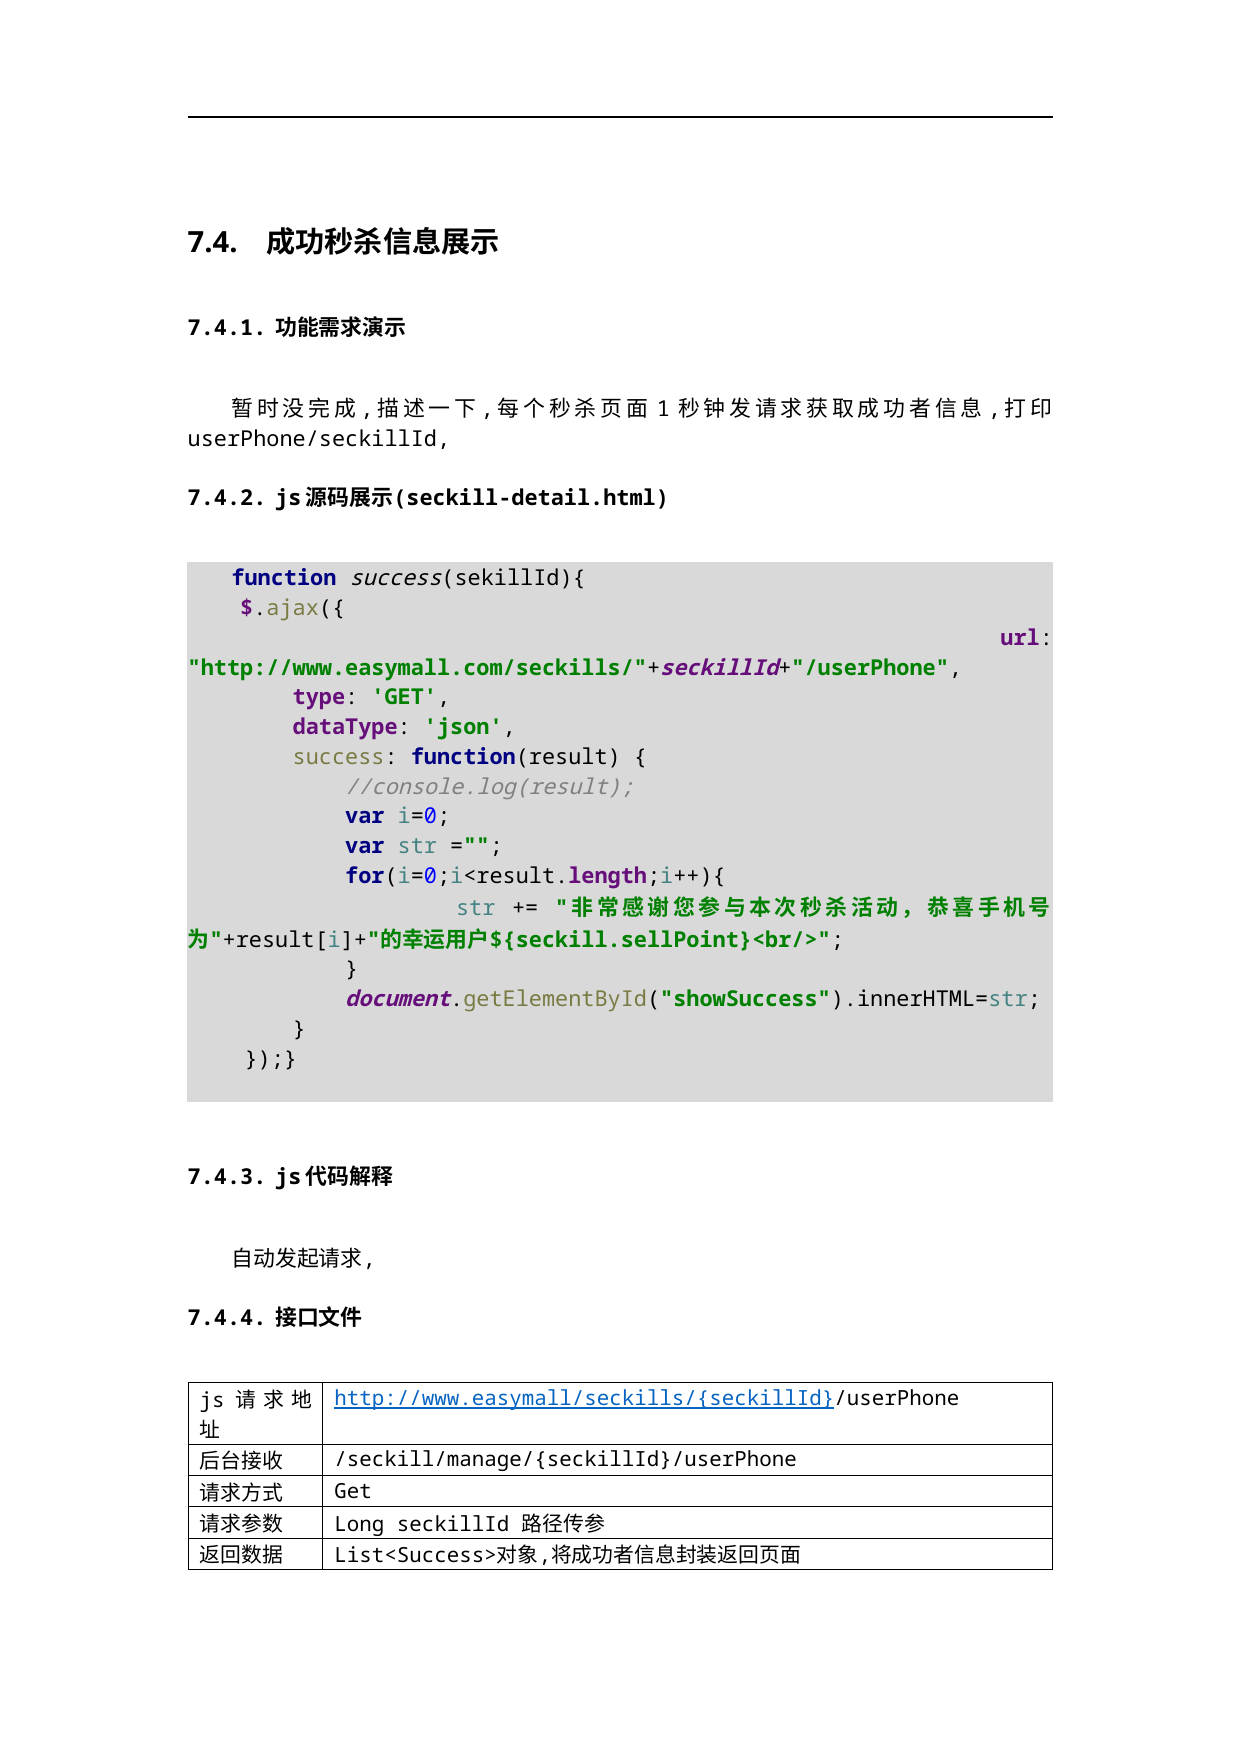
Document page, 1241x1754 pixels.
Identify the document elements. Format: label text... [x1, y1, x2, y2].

table_cell 请求参数 [189, 1507, 322, 1537]
subtitle 成功秒杀信息展示 [187, 219, 1053, 261]
table_cell 请求方式 [189, 1476, 322, 1506]
text 暂时没完成,描述一下,每个秒杀页面1秒钟发请求获取成功者信息,打印userPhone/seckillId, [187, 391, 1053, 453]
table_header http://www.easymall/seckills/{seckillId}/userPhone [323, 1383, 1052, 1443]
text function success(sekillId){ $.ajax({ url: "http://www.easymall.com/seckills/"+seckillId+"/userPhone", type: 'GET', dataType: 'json', success: function(result) { //console.log(result); var i=0; var str =""; for(i=0;i<result.length;i++){ str += "非常感谢您参与本次秒杀活动，恭喜手机号为"+result[i]+"的幸运用户${seckill.sellPoint}<br/>"; } document.getElementById("showSuccess").innerHTML=str; } [187, 562, 1053, 1043]
text });} [187, 1043, 1053, 1102]
subtitle js代码解释 [187, 1159, 1053, 1191]
subtitle 功能需求演示 [187, 309, 1053, 341]
table_cell 后台接收 [189, 1445, 322, 1475]
table_header js请求地址 [189, 1383, 322, 1443]
subtitle 接口文件 [187, 1300, 1053, 1332]
table_cell Long seckillId 路径传参 [323, 1507, 1052, 1537]
text 自动发起请求, [187, 1241, 1053, 1273]
table_cell 返回数据 [189, 1539, 322, 1569]
table_cell Get [323, 1476, 1052, 1506]
table_cell List<Success>对象,将成功者信息封装返回页面 [323, 1539, 1052, 1569]
table_cell /seckill/manage/{seckillId}/userPhone [323, 1445, 1052, 1475]
subtitle js源码展示(seckill-detail.html) [187, 480, 1053, 512]
